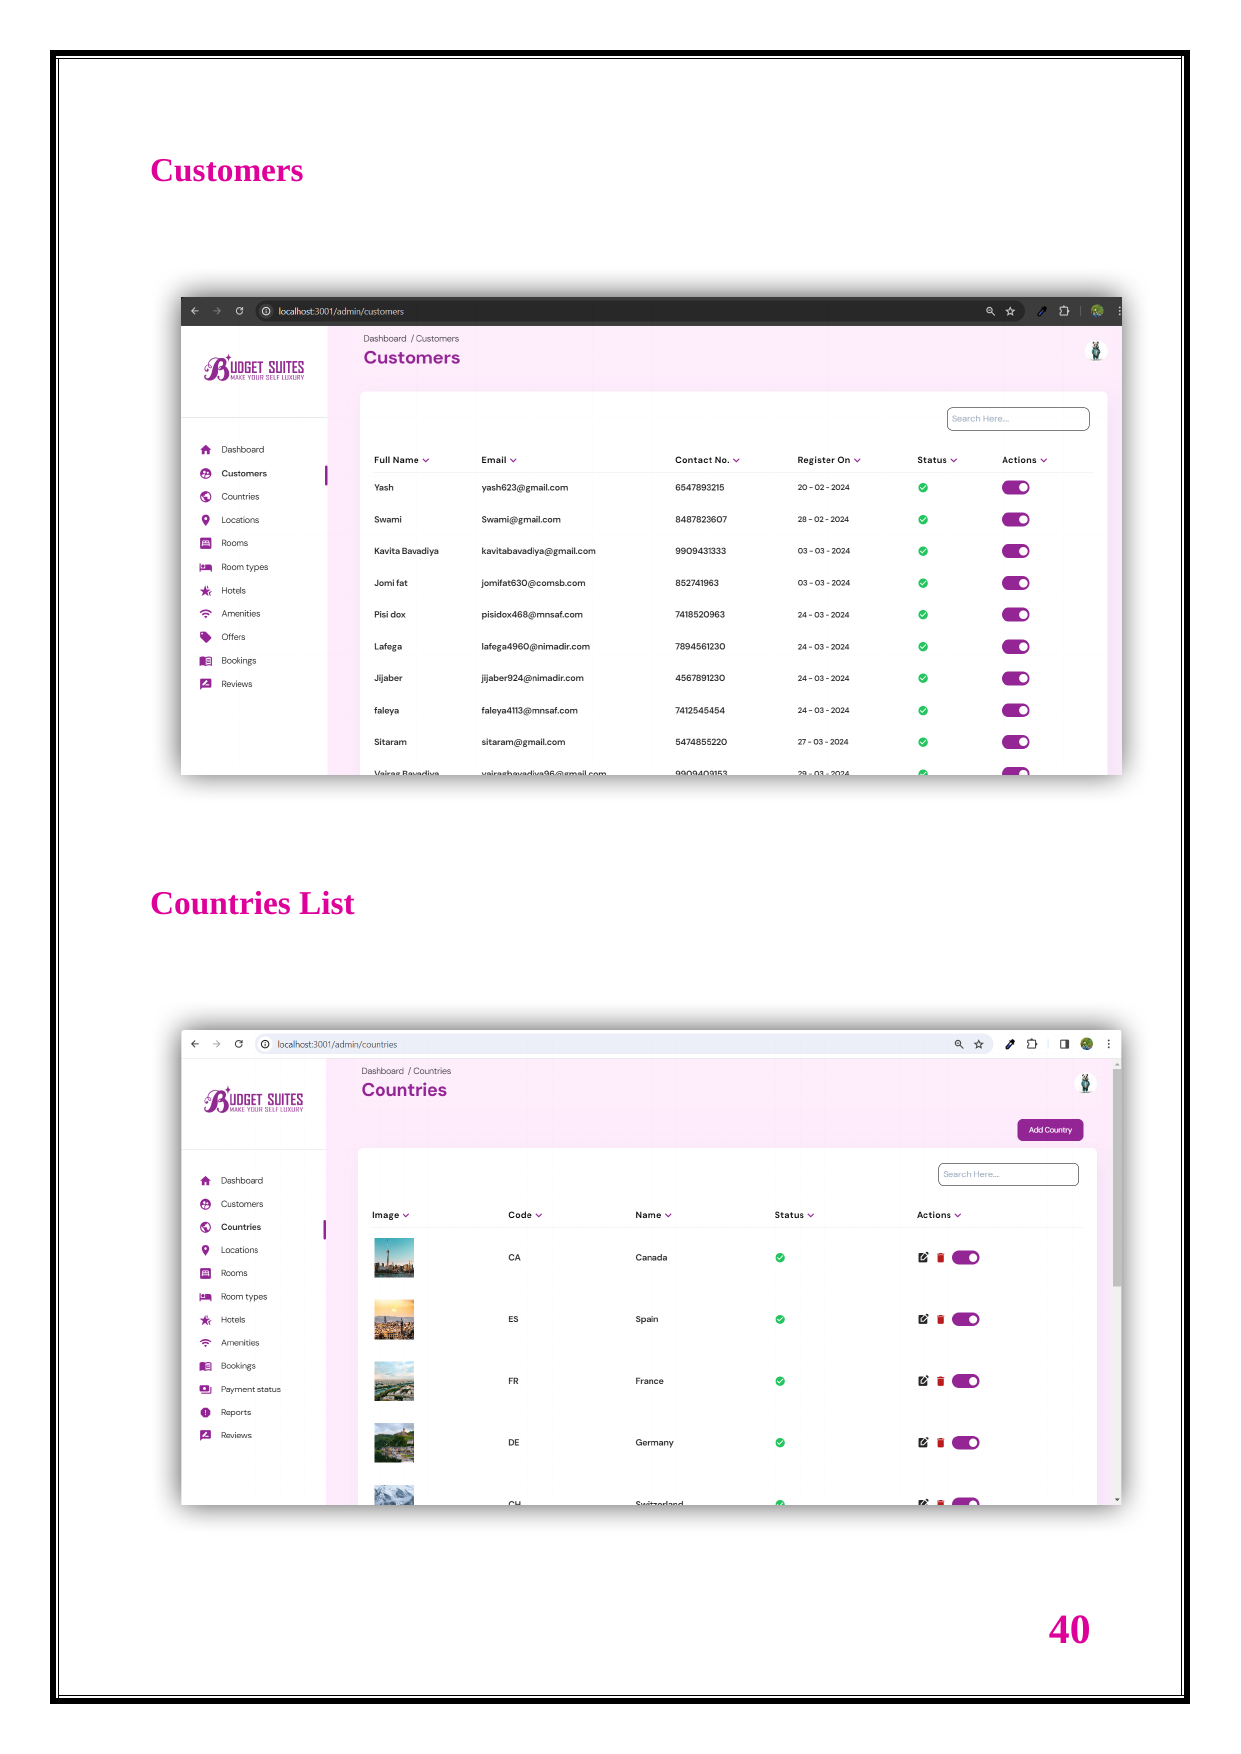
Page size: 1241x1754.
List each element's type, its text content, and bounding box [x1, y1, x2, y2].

text Countries List [150, 883, 1090, 922]
picture [181, 1030, 1122, 1505]
picture [181, 297, 1122, 775]
text Customers [150, 150, 1090, 188]
